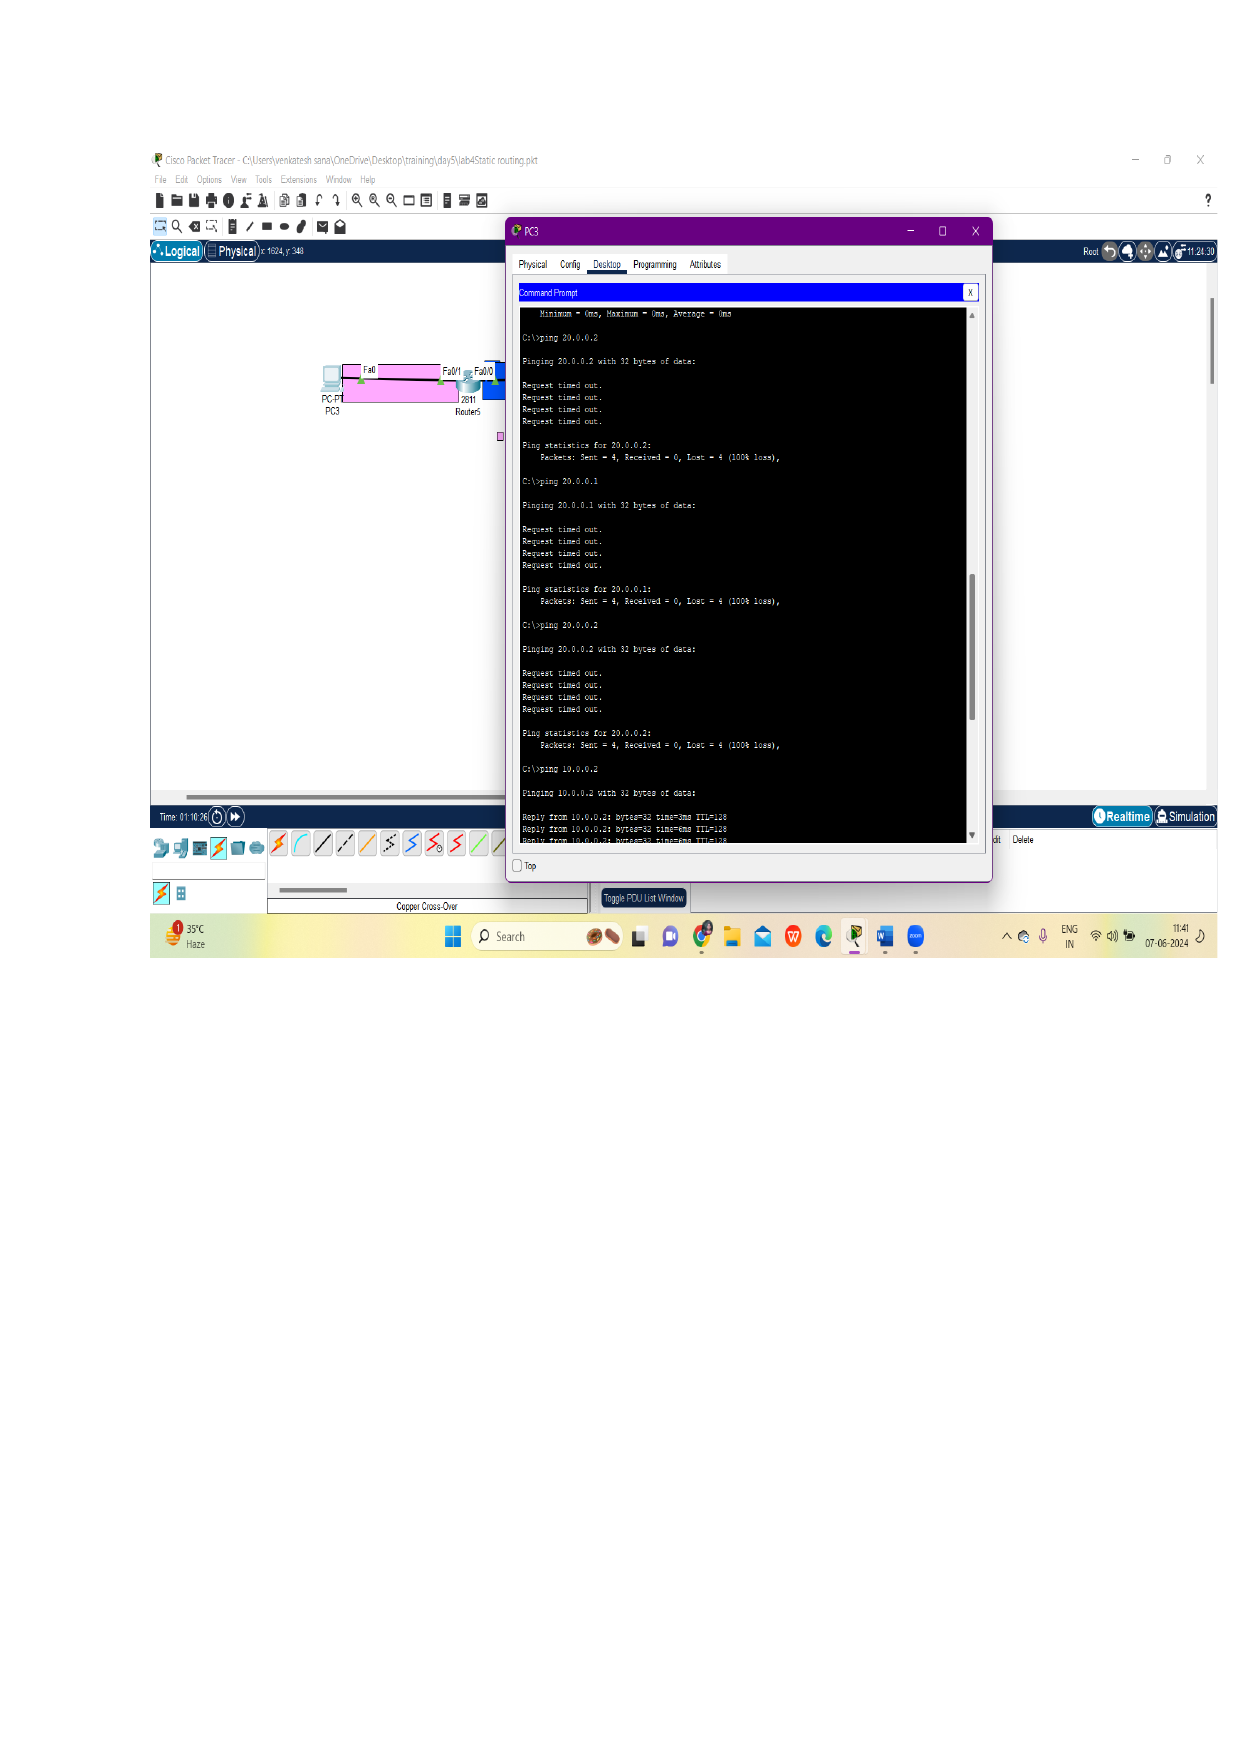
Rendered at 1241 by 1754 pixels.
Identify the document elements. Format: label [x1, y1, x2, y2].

picture [182, 247, 187, 255]
picture [193, 247, 199, 255]
picture [150, 150, 1218, 958]
